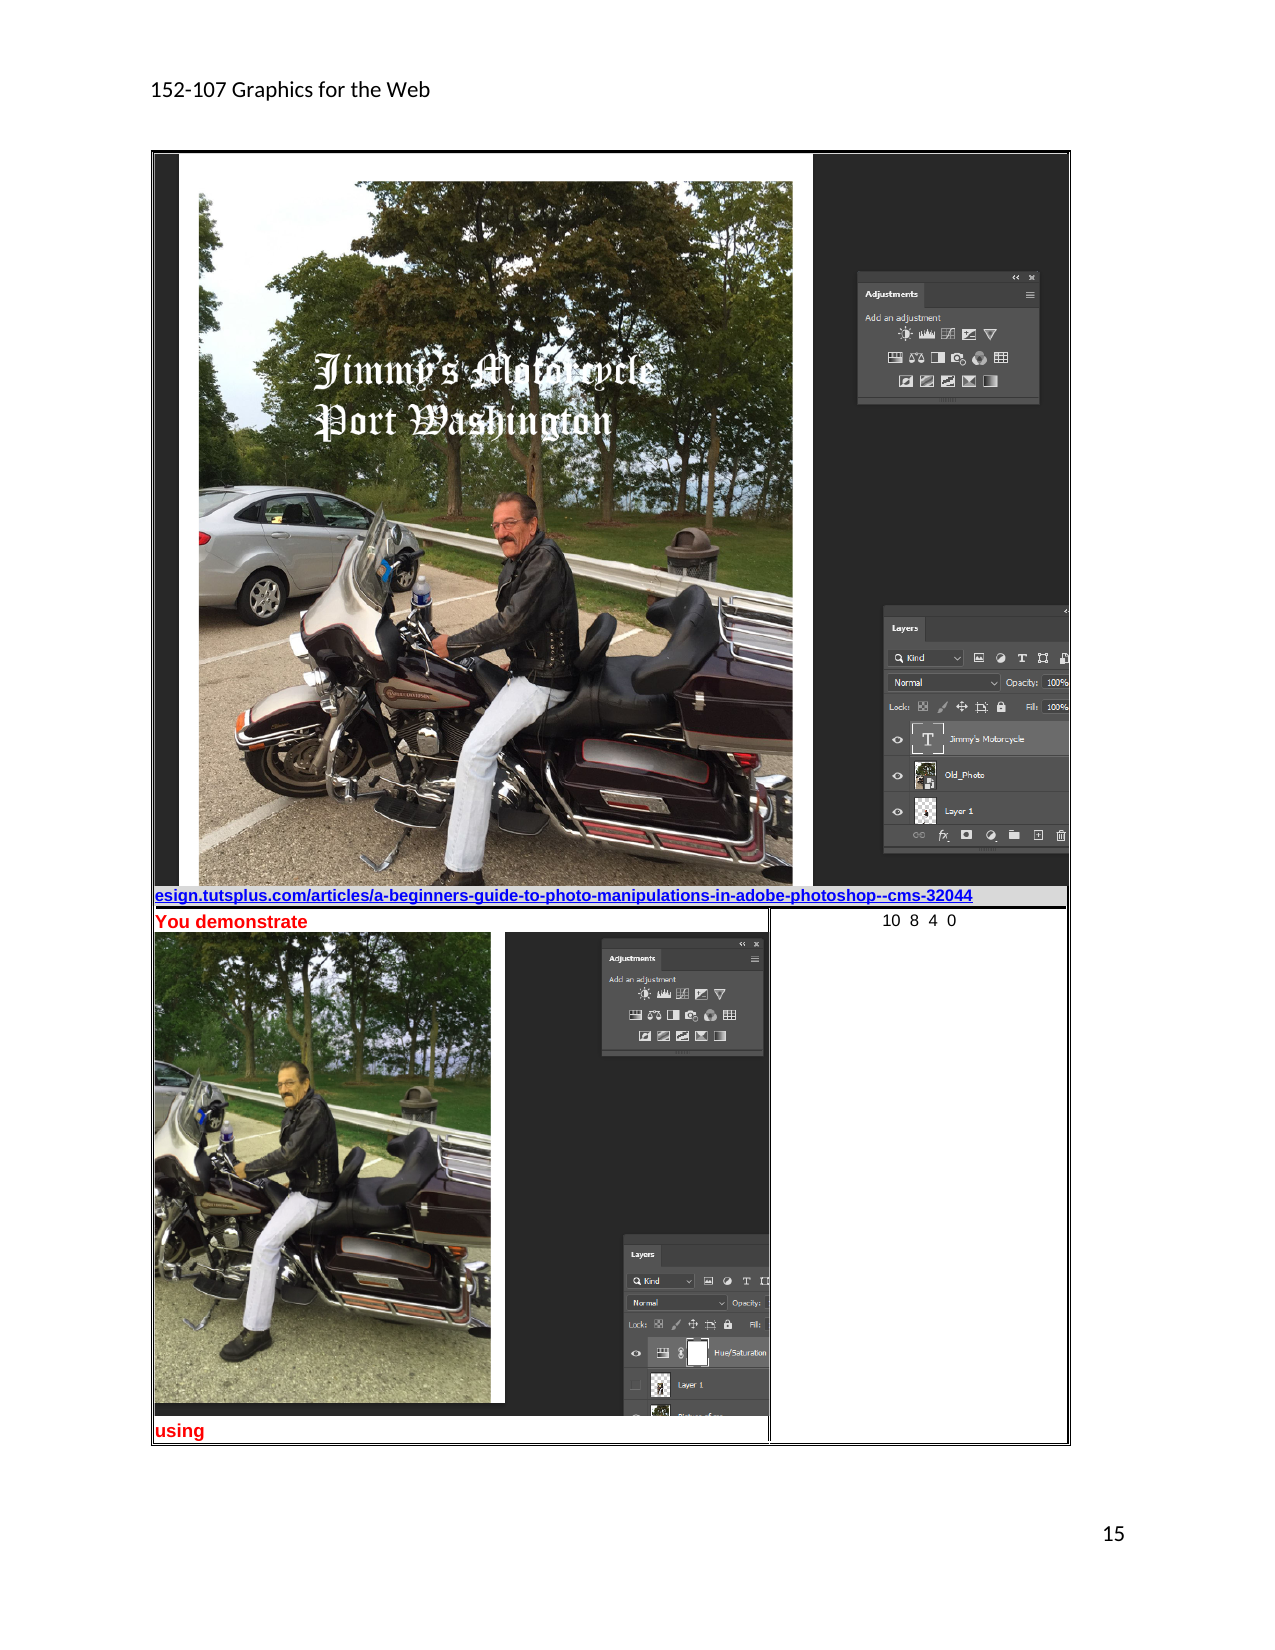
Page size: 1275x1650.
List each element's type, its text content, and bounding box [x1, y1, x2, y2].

table_cell A Beginners Guide to Photo Manipulations in Adobe Photoshop https://design.tutsplus.com/articles/a-beginners-guide-to-photo-manipulations-in-adobe-photoshop--cms-32044 [154, 886, 1067, 906]
picture [154, 932, 770, 1416]
table_cell 10 8 4 0 [770, 906, 1067, 1443]
picture [154, 154, 1069, 886]
table_cell You demonstrate using tools by completing a tutorial of your choice. Documentation: Screen Capture URL to the tutorial you used. Submit final image file. [154, 906, 768, 932]
table_cell You demonstrate using tools by completing a tutorial of your choice. Documentation: Screen Capture URL to the tutorial you used. Submit final image file. [154, 1416, 769, 1443]
